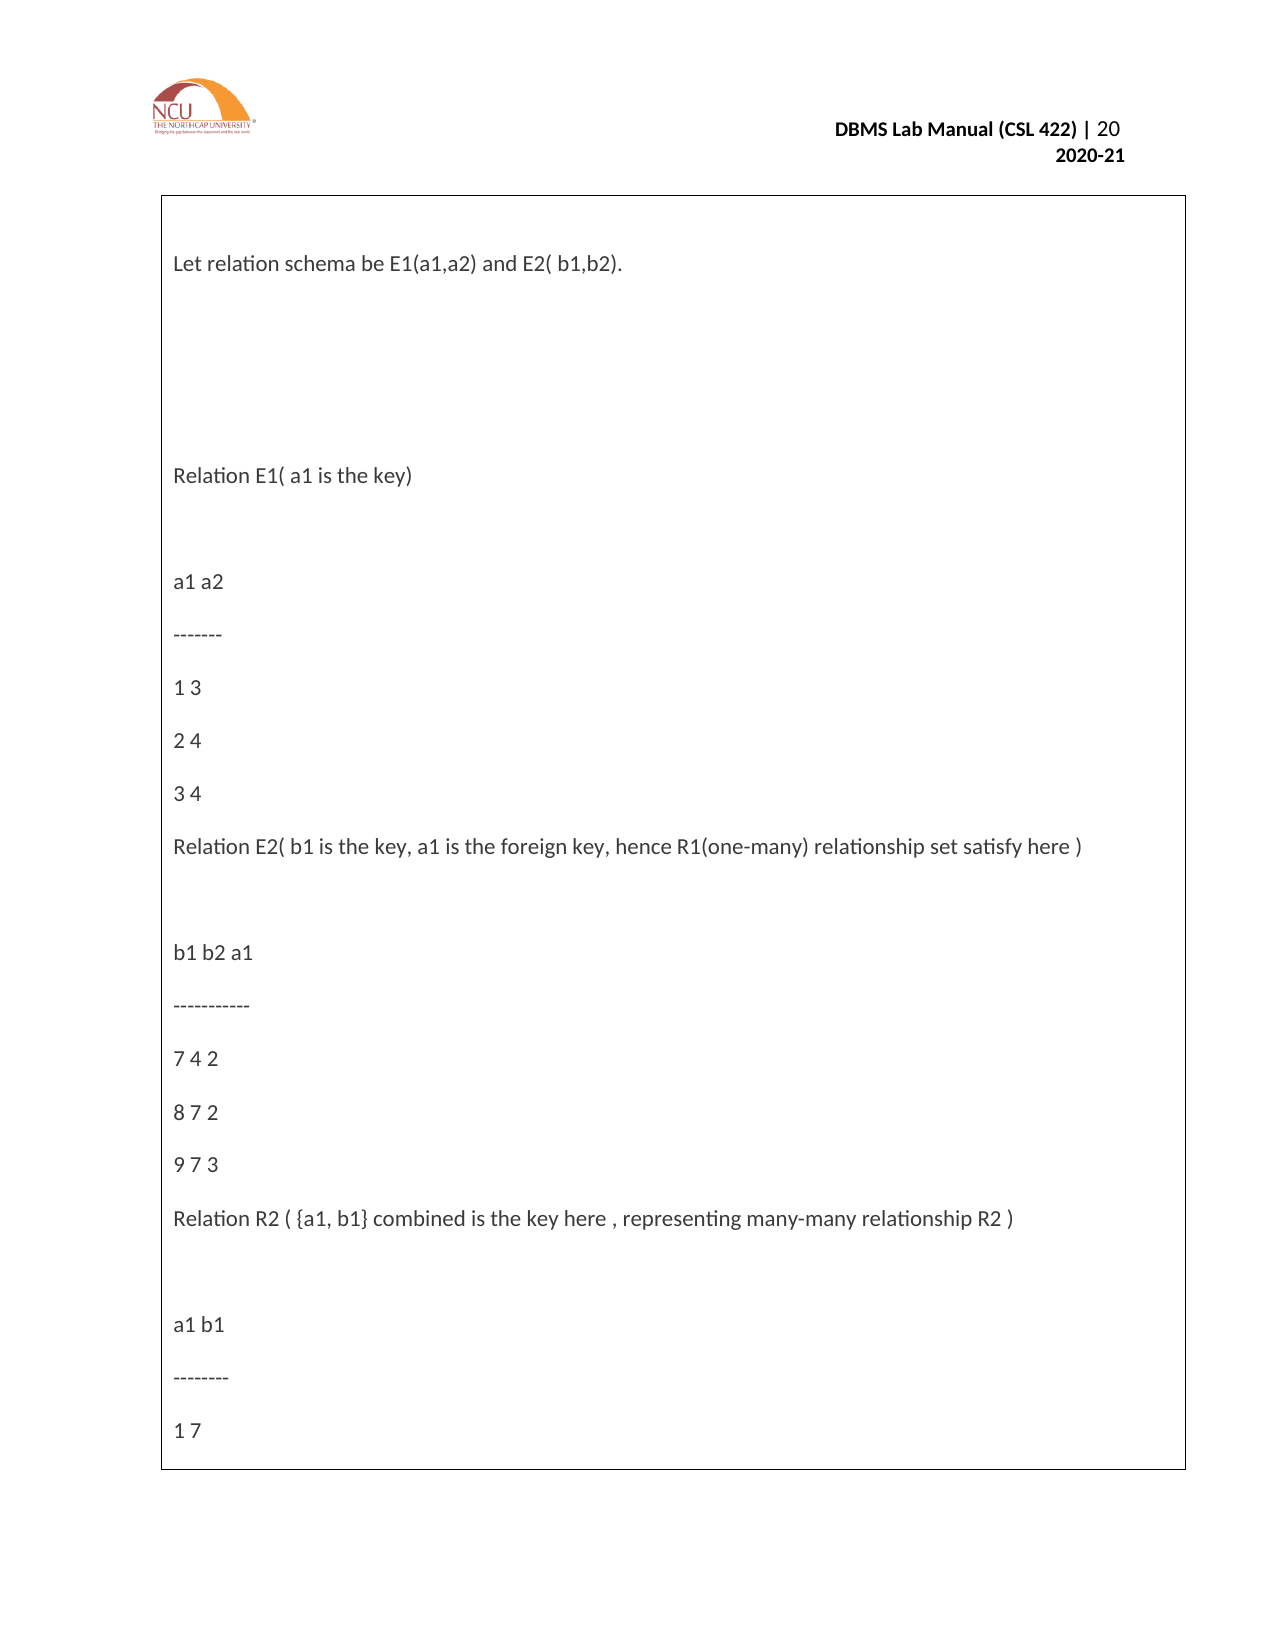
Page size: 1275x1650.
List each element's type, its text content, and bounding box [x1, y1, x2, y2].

picture [150, 75, 257, 136]
